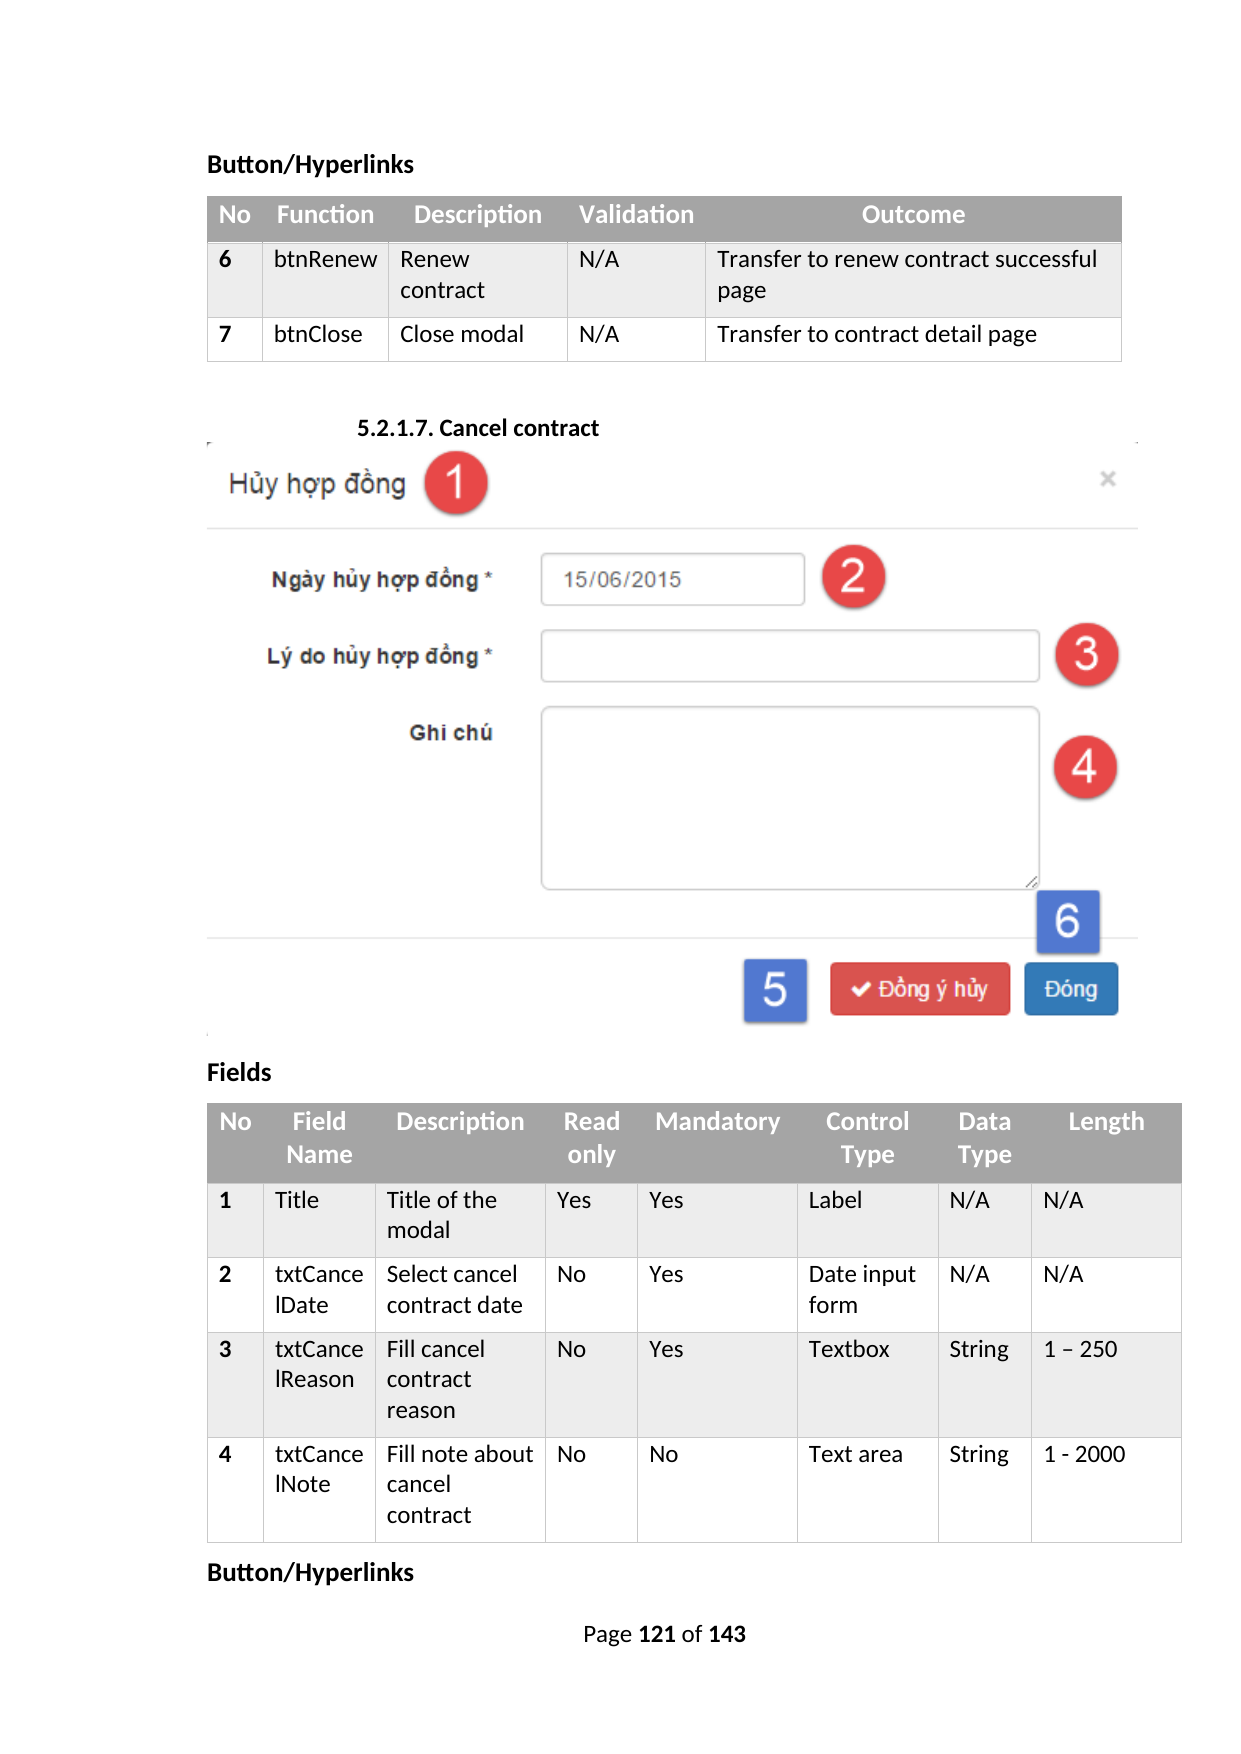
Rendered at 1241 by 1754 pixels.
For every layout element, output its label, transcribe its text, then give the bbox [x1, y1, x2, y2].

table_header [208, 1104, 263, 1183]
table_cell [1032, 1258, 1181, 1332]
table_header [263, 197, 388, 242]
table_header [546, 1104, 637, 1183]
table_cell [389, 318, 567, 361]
picture [206, 442, 1138, 1036]
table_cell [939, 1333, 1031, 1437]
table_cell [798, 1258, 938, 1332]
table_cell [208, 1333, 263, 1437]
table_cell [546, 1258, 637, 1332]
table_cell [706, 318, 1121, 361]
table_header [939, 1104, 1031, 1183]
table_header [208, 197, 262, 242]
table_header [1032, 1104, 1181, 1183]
text Button/Hyperlinks [207, 1556, 1122, 1589]
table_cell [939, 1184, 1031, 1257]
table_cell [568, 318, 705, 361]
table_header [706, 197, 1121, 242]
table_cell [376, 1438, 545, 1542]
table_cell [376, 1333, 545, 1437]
text Button/Hyperlinks [207, 148, 1122, 181]
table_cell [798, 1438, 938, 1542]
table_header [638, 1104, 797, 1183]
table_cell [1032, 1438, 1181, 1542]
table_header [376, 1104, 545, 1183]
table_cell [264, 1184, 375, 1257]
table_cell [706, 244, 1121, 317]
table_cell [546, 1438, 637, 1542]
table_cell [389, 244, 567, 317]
subtitle Cancel contract [357, 412, 1122, 442]
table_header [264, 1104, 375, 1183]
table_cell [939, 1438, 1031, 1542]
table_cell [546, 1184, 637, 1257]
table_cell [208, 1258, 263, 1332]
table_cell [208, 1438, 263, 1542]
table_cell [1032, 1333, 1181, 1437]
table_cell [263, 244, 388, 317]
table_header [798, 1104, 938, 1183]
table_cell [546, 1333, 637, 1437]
text Fields [207, 1055, 1122, 1088]
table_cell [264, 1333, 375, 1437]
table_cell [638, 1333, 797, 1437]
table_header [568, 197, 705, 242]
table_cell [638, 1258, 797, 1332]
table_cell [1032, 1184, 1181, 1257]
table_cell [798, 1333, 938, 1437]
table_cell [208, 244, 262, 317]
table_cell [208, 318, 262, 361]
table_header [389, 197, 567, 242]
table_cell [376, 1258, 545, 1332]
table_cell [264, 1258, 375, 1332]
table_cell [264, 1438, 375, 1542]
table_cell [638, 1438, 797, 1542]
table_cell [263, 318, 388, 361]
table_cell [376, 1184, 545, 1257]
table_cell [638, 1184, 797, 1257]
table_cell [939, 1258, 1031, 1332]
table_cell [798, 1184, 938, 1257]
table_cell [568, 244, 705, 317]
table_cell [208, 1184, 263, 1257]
